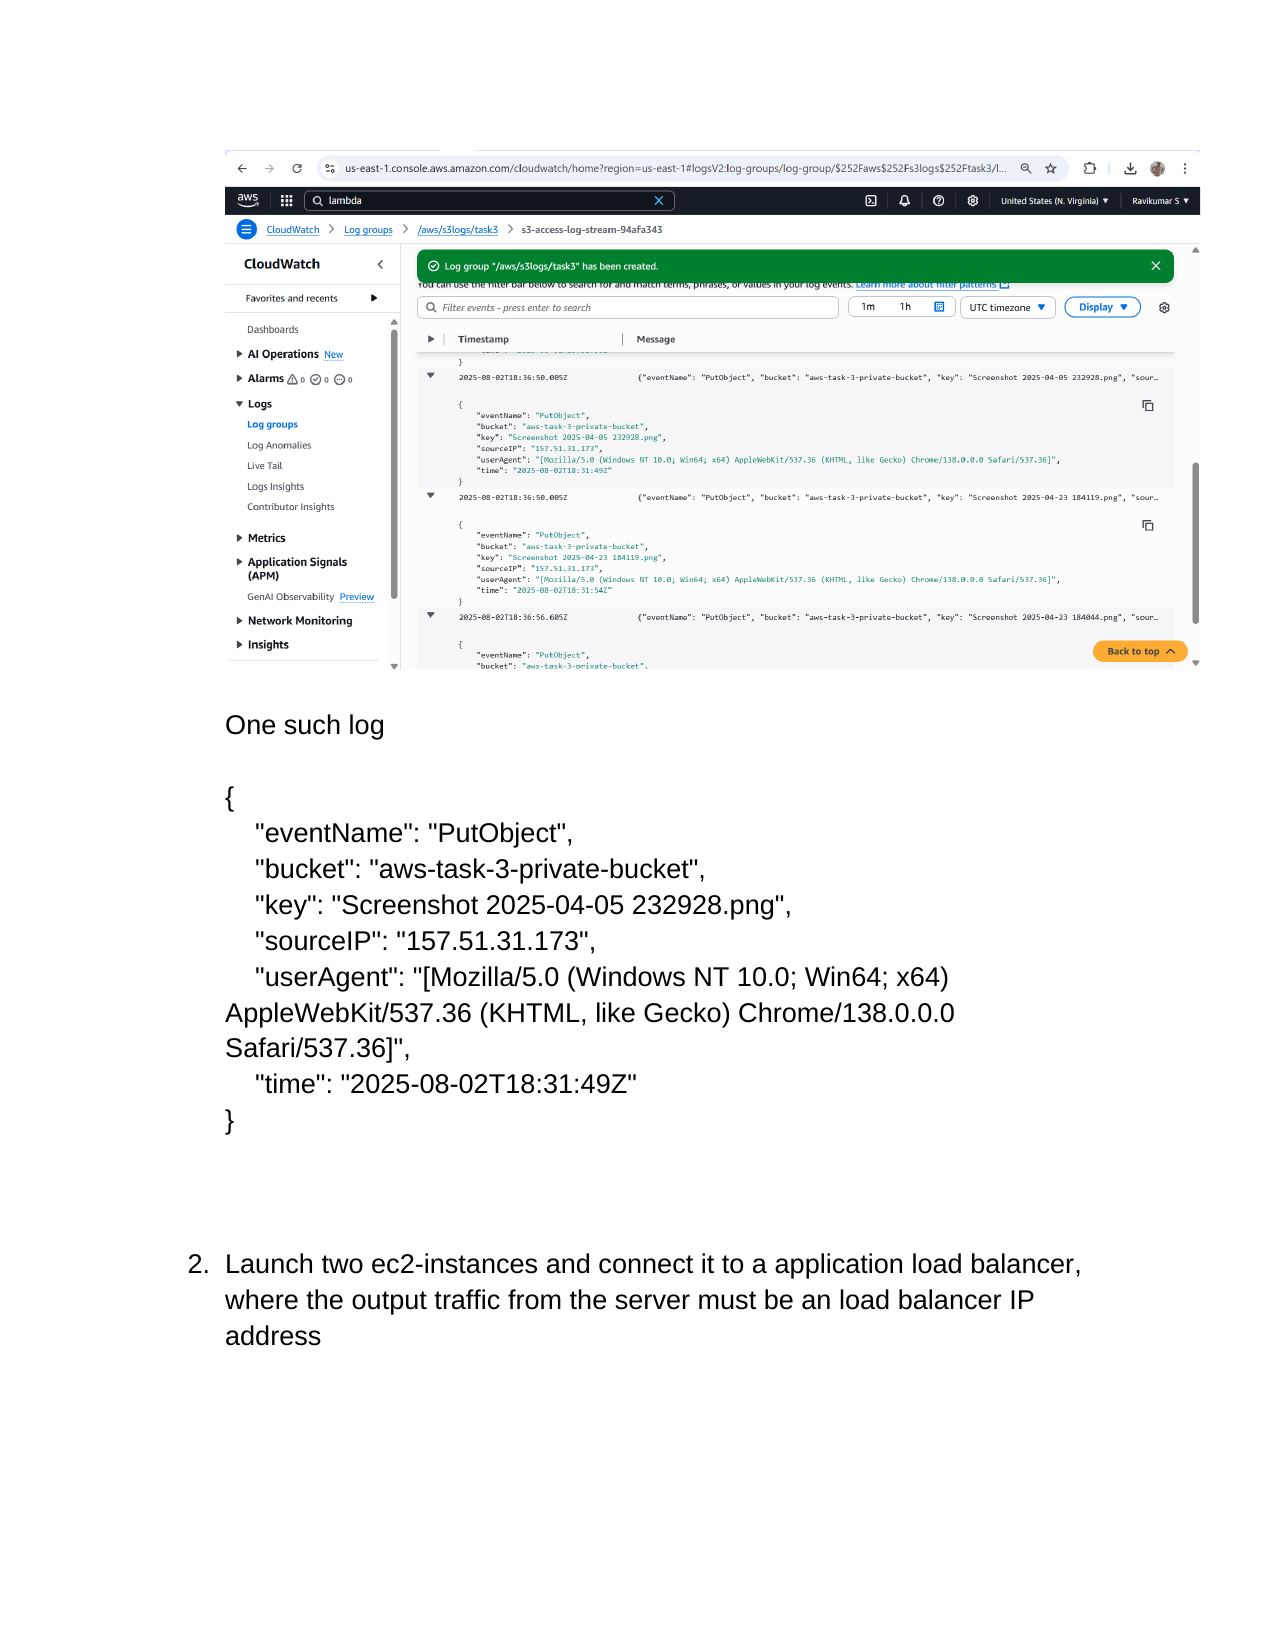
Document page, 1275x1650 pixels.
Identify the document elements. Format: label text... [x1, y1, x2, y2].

text { [225, 781, 1125, 812]
text "eventName": "PutObject", [225, 817, 1125, 848]
text "key": "Screenshot 2025-04-05 232928.png", [225, 889, 1125, 920]
text "bucket": "aws-task-3-private-bucket", [225, 853, 1125, 884]
text One such log [225, 709, 1125, 740]
list Launch two ec2-instances and connect it to a application load balancer, where the output traffic from the server must be an load balancer IP address [187, 1248, 1125, 1351]
text "sourceIP": "157.51.31.173", [225, 925, 1125, 956]
text "time": "2025-08-02T18:31:49Z" [225, 1068, 1125, 1100]
text } [225, 1104, 1125, 1136]
picture [225, 150, 1200, 670]
text "userAgent": "[Mozilla/5.0 (Windows NT 10.0; Win64; x64) AppleWebKit/537.36 (KHTML, like Gecko) Chrome/138.0.0.0 Safari/537.36]", [225, 961, 1125, 1064]
